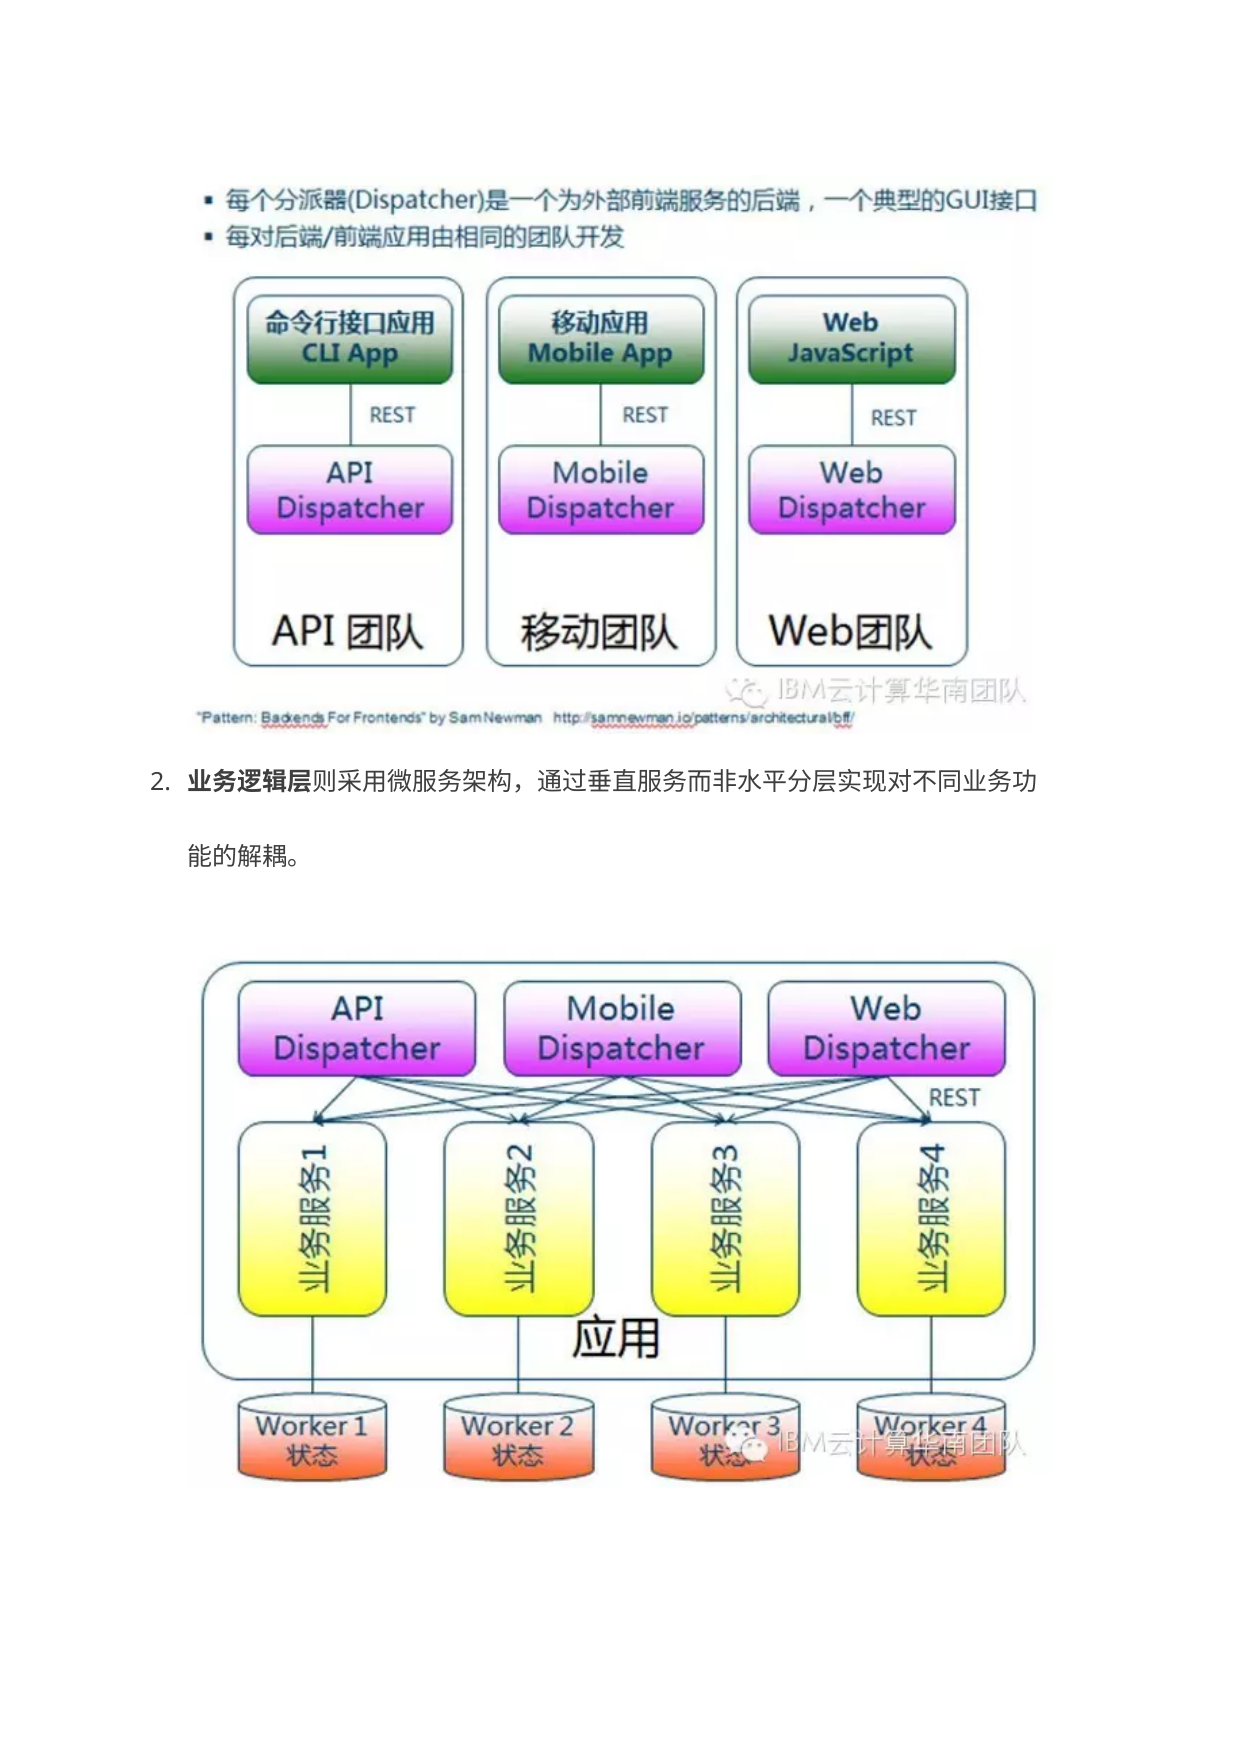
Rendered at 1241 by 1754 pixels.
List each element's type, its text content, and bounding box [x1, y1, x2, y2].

picture [187, 175, 1053, 734]
picture [187, 948, 1053, 1488]
